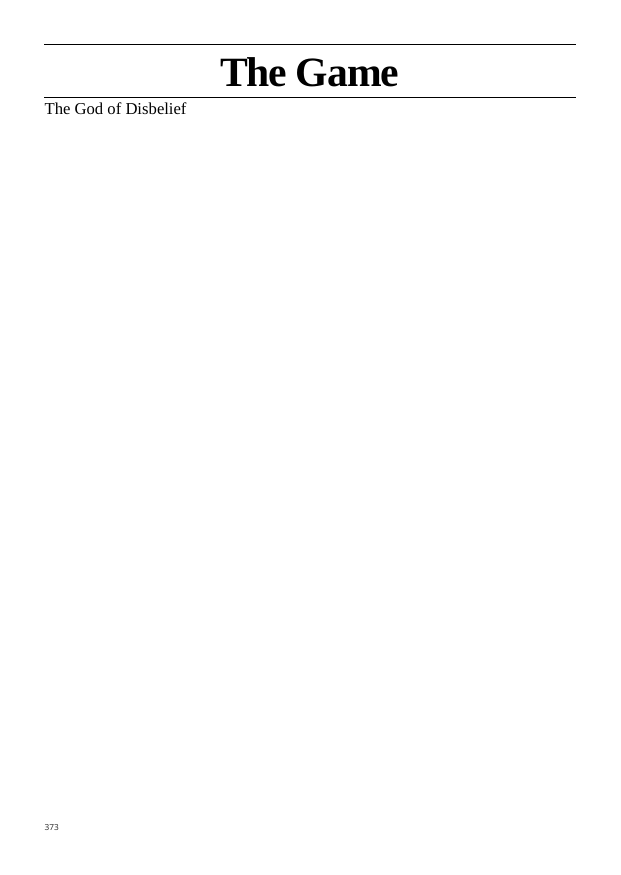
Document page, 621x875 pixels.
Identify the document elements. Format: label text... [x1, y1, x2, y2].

text The God of Disbelief [44, 98, 576, 118]
subtitle The Game [44, 45, 576, 97]
